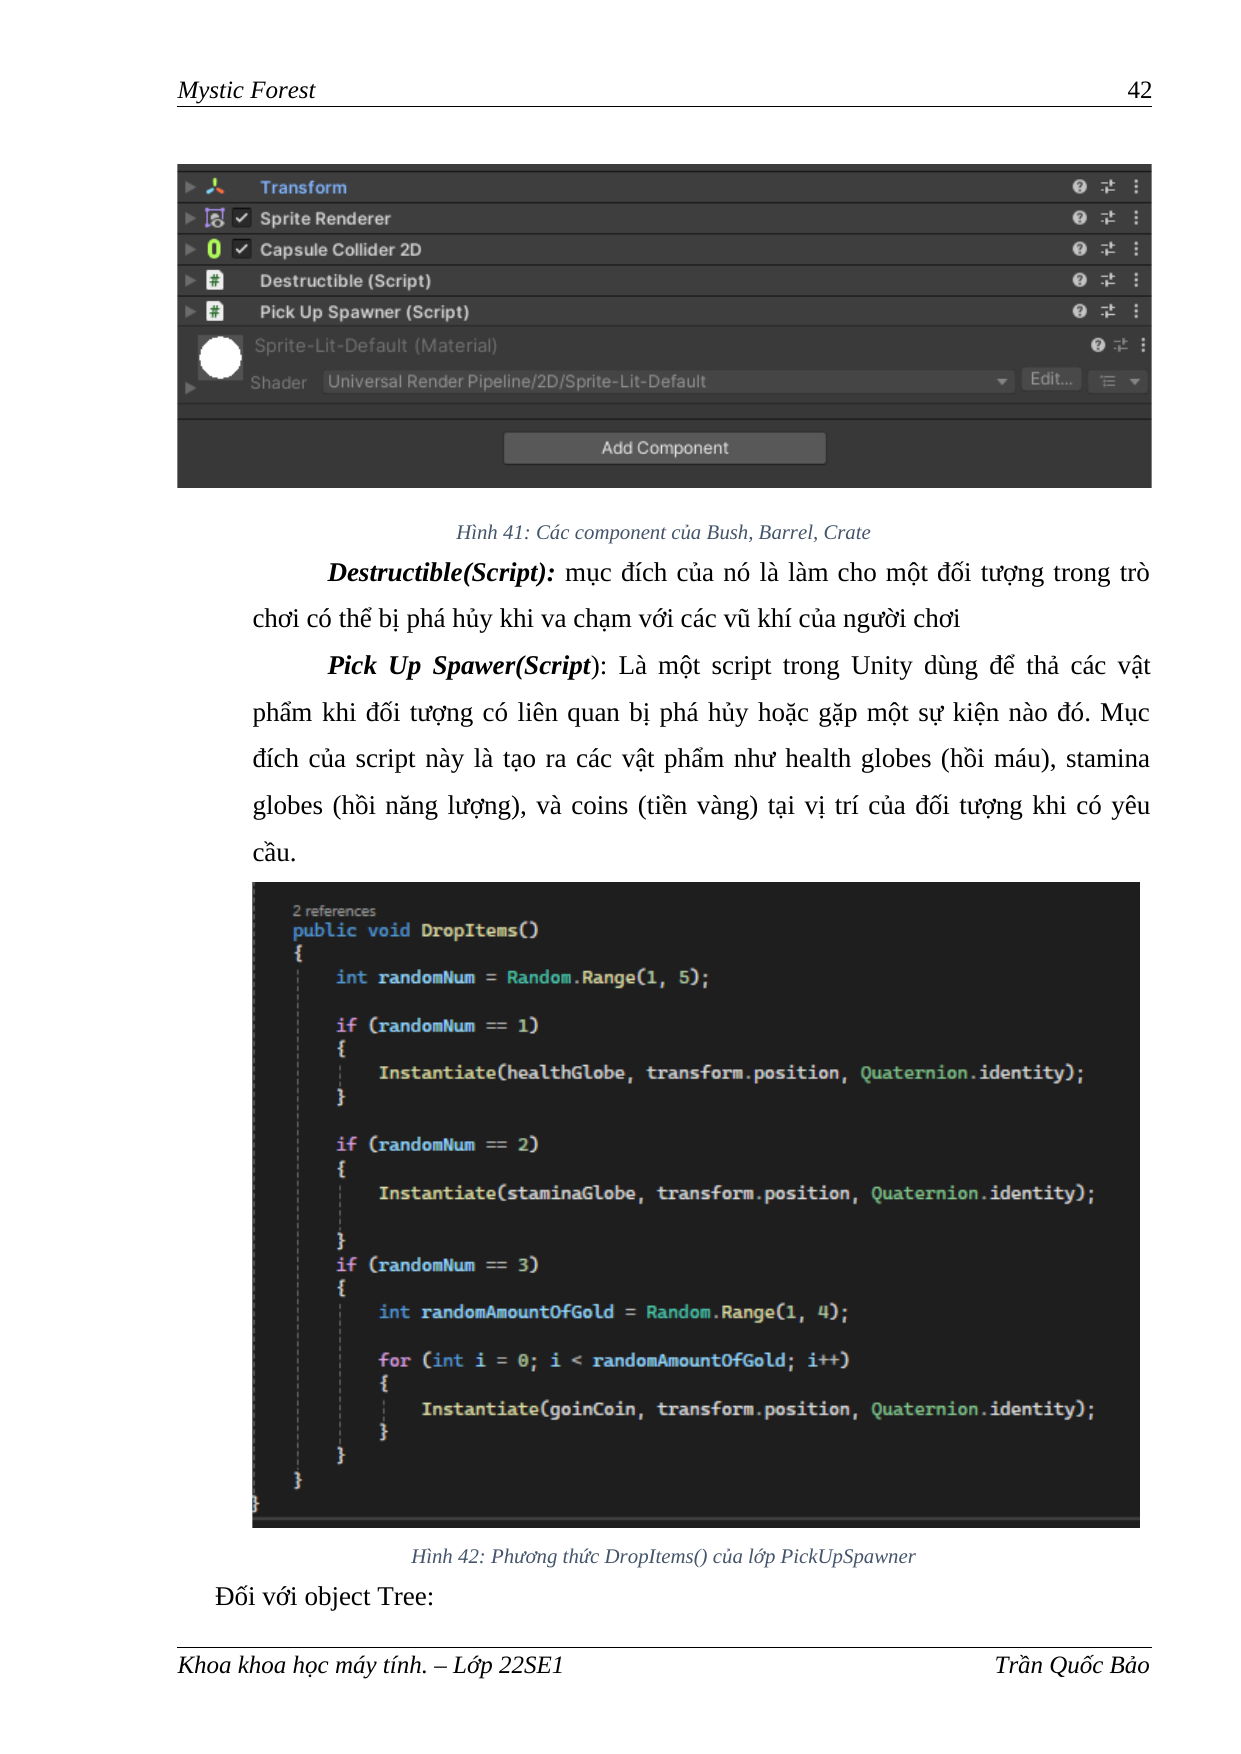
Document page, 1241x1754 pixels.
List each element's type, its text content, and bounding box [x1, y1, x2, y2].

text Đối với object Tree: [177, 1579, 1152, 1611]
picture [252, 882, 1140, 1528]
text Pick Up Spawer(Script): Là một script trong Unity dùng để thả các vật phẩm khi đối tượng có liên quan bị phá hủy hoặc gặp một sự kiện nào đó. Mục đích của script này là tạo ra các vật phẩm như health globes (hồi máu), stamina globes (hồi năng lượng), và coins (tiền vàng) tại vị trí của đối tượng khi có yêu cầu. [252, 649, 1152, 867]
text Hình 42: Phương thức DropItems() của lớp PickUpSpawner [177, 1543, 1152, 1568]
picture [177, 164, 1152, 488]
text Hình 41: Các component của Bush, Barrel, Crate [177, 520, 1152, 544]
text Destructible(Script): mục đích của nó là làm cho một đối tượng trong trò chơi có thể bị phá hủy khi va chạm với các vũ khí của người chơi [252, 556, 1152, 634]
